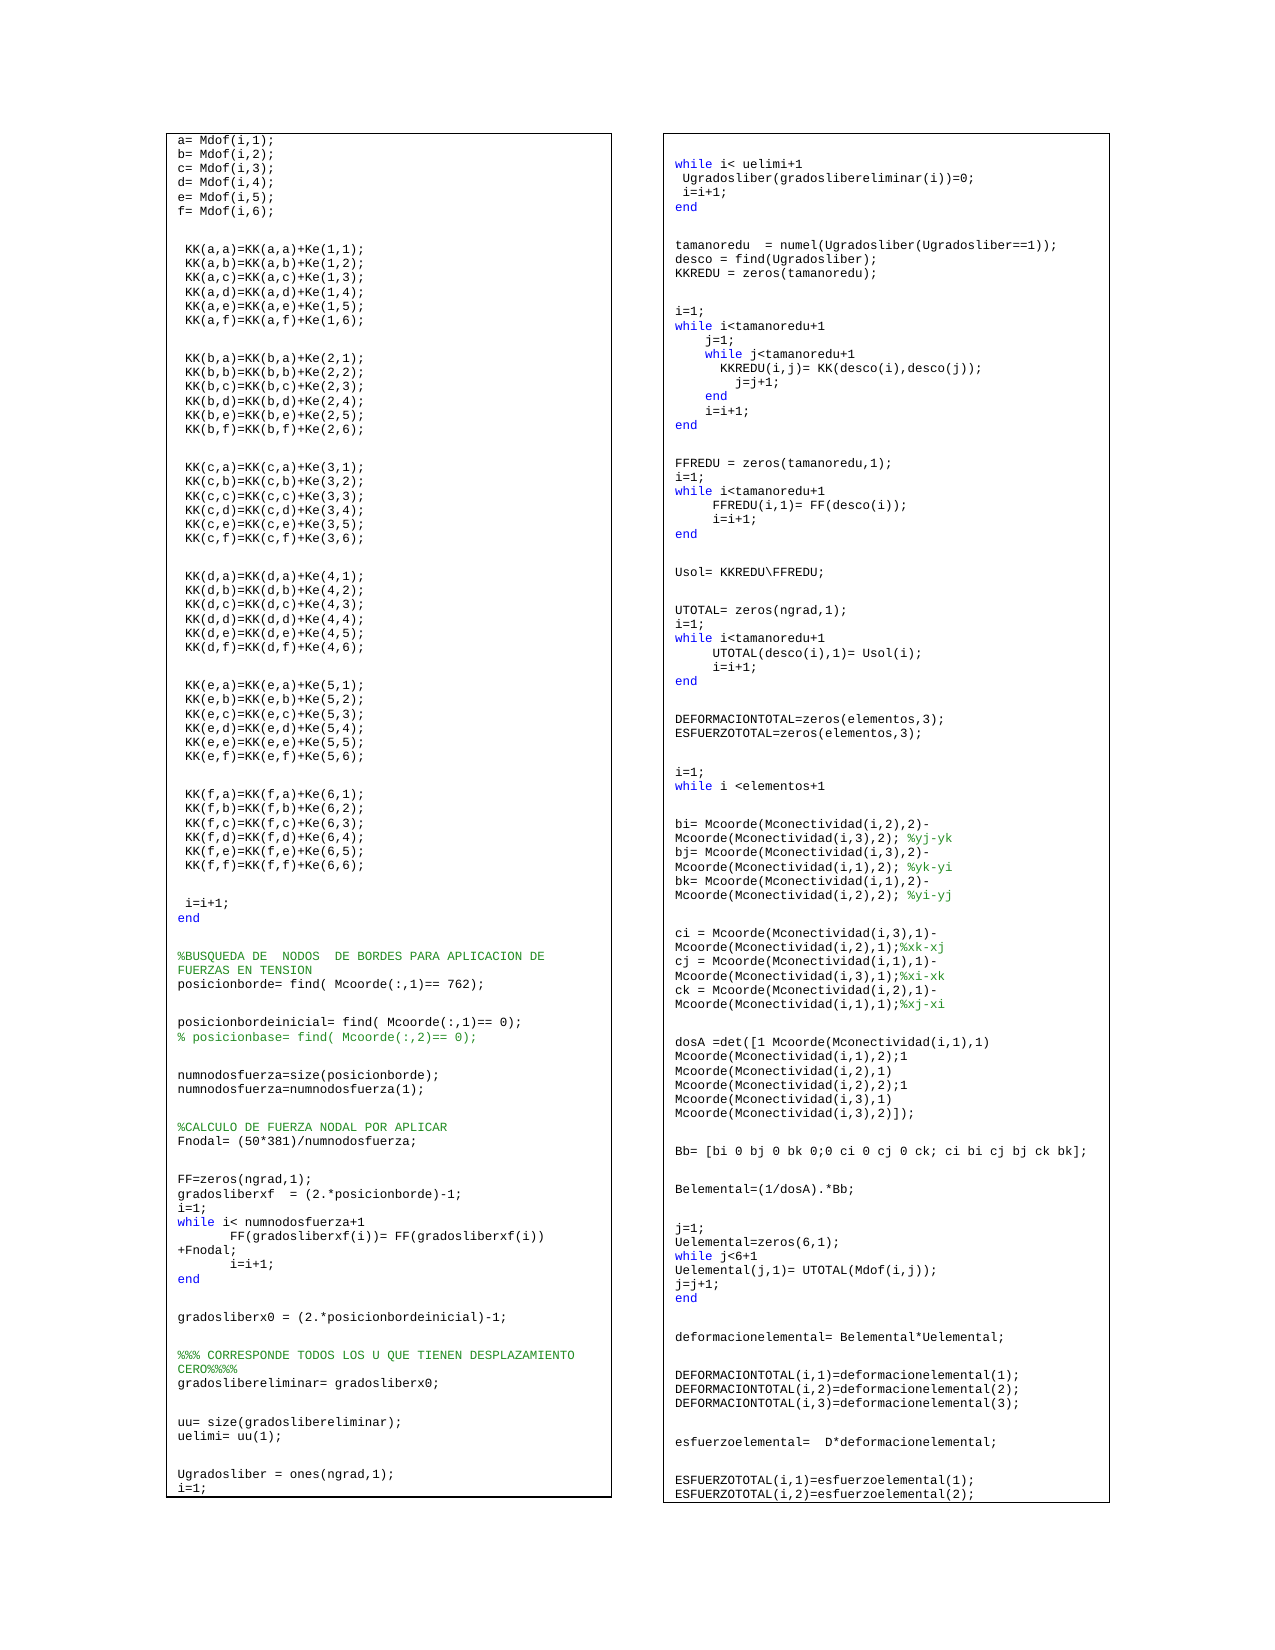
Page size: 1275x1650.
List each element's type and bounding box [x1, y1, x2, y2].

table_header [664, 134, 1109, 1502]
table_header [167, 134, 611, 1496]
